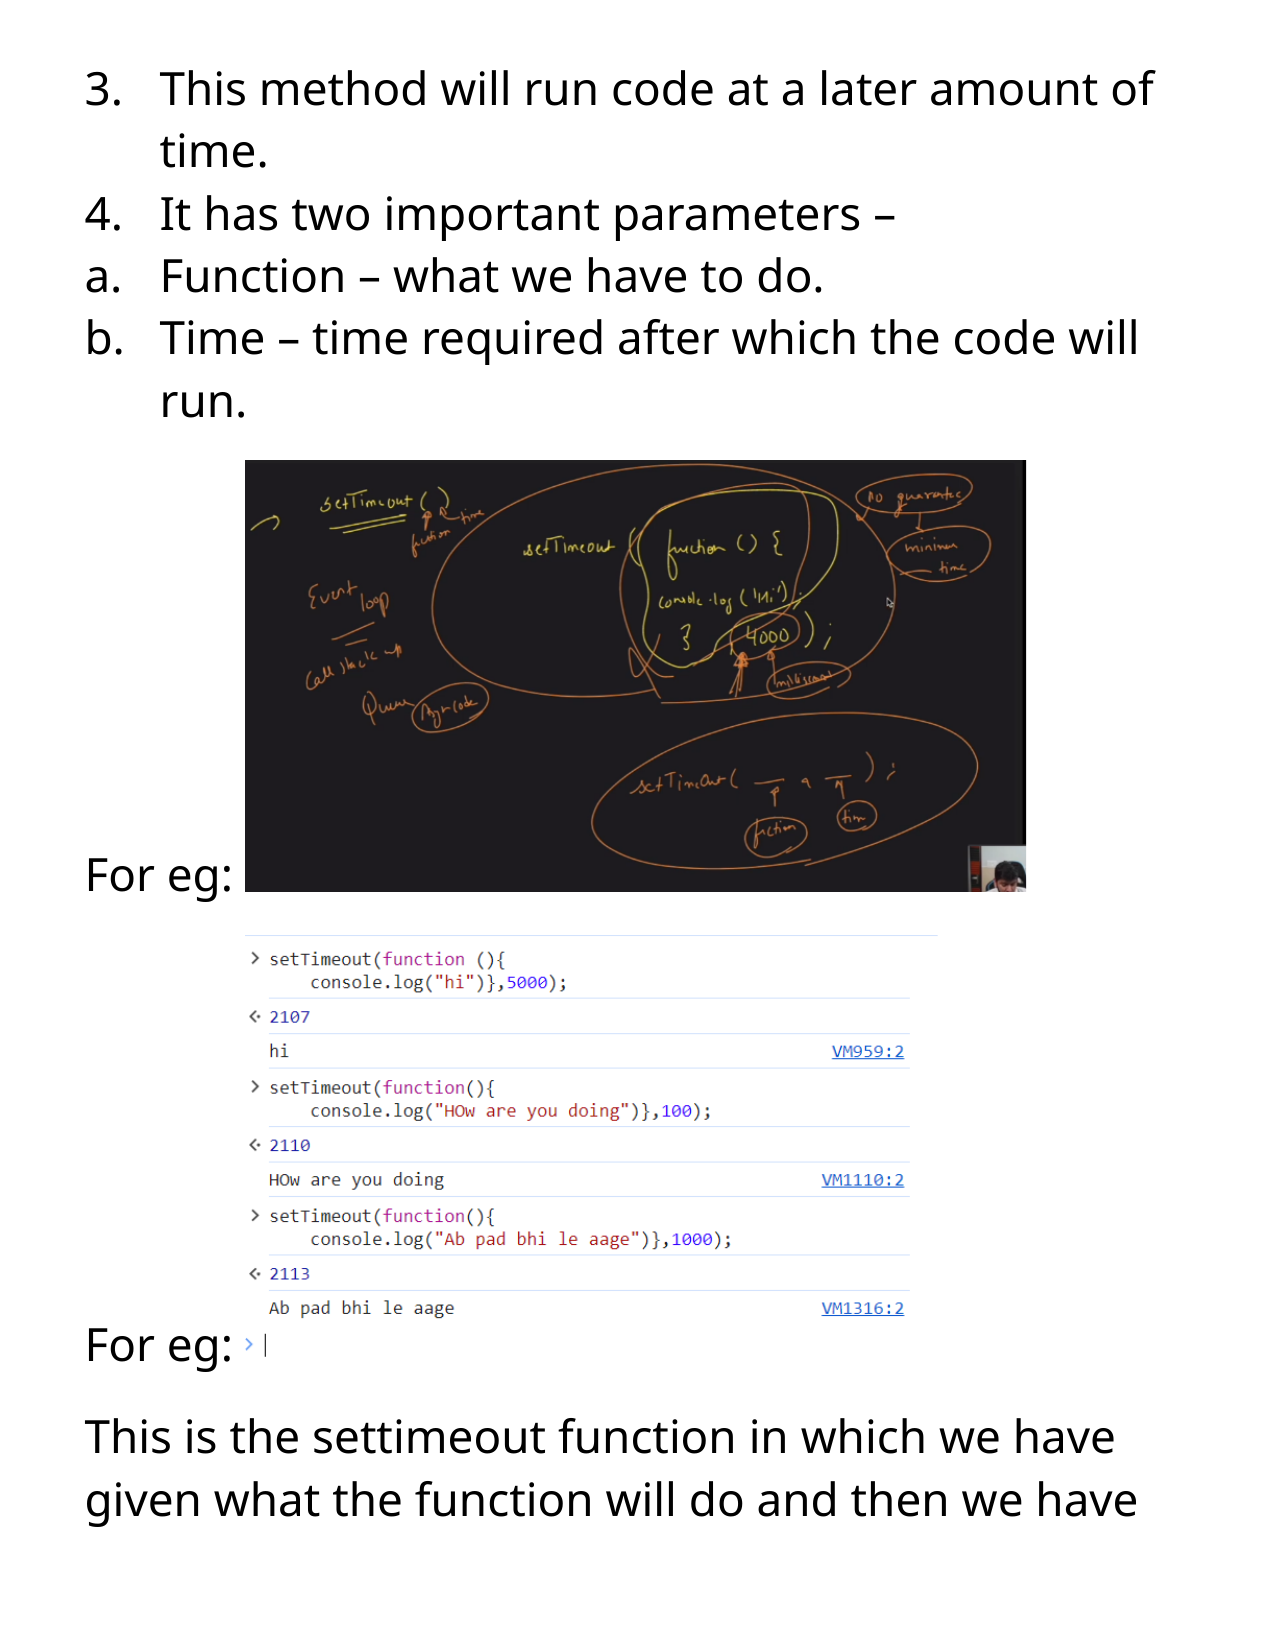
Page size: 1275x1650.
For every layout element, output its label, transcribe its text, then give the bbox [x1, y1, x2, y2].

picture [245, 935, 938, 1362]
picture [245, 460, 1027, 892]
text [84, 1405, 1228, 1529]
list This method will run code at a later amount of time. [84, 56, 1228, 181]
list Function – what we have to do. [84, 243, 1228, 306]
list It has two important parameters – [84, 181, 1228, 243]
list Time – time required after which the code will run. [84, 306, 1228, 431]
